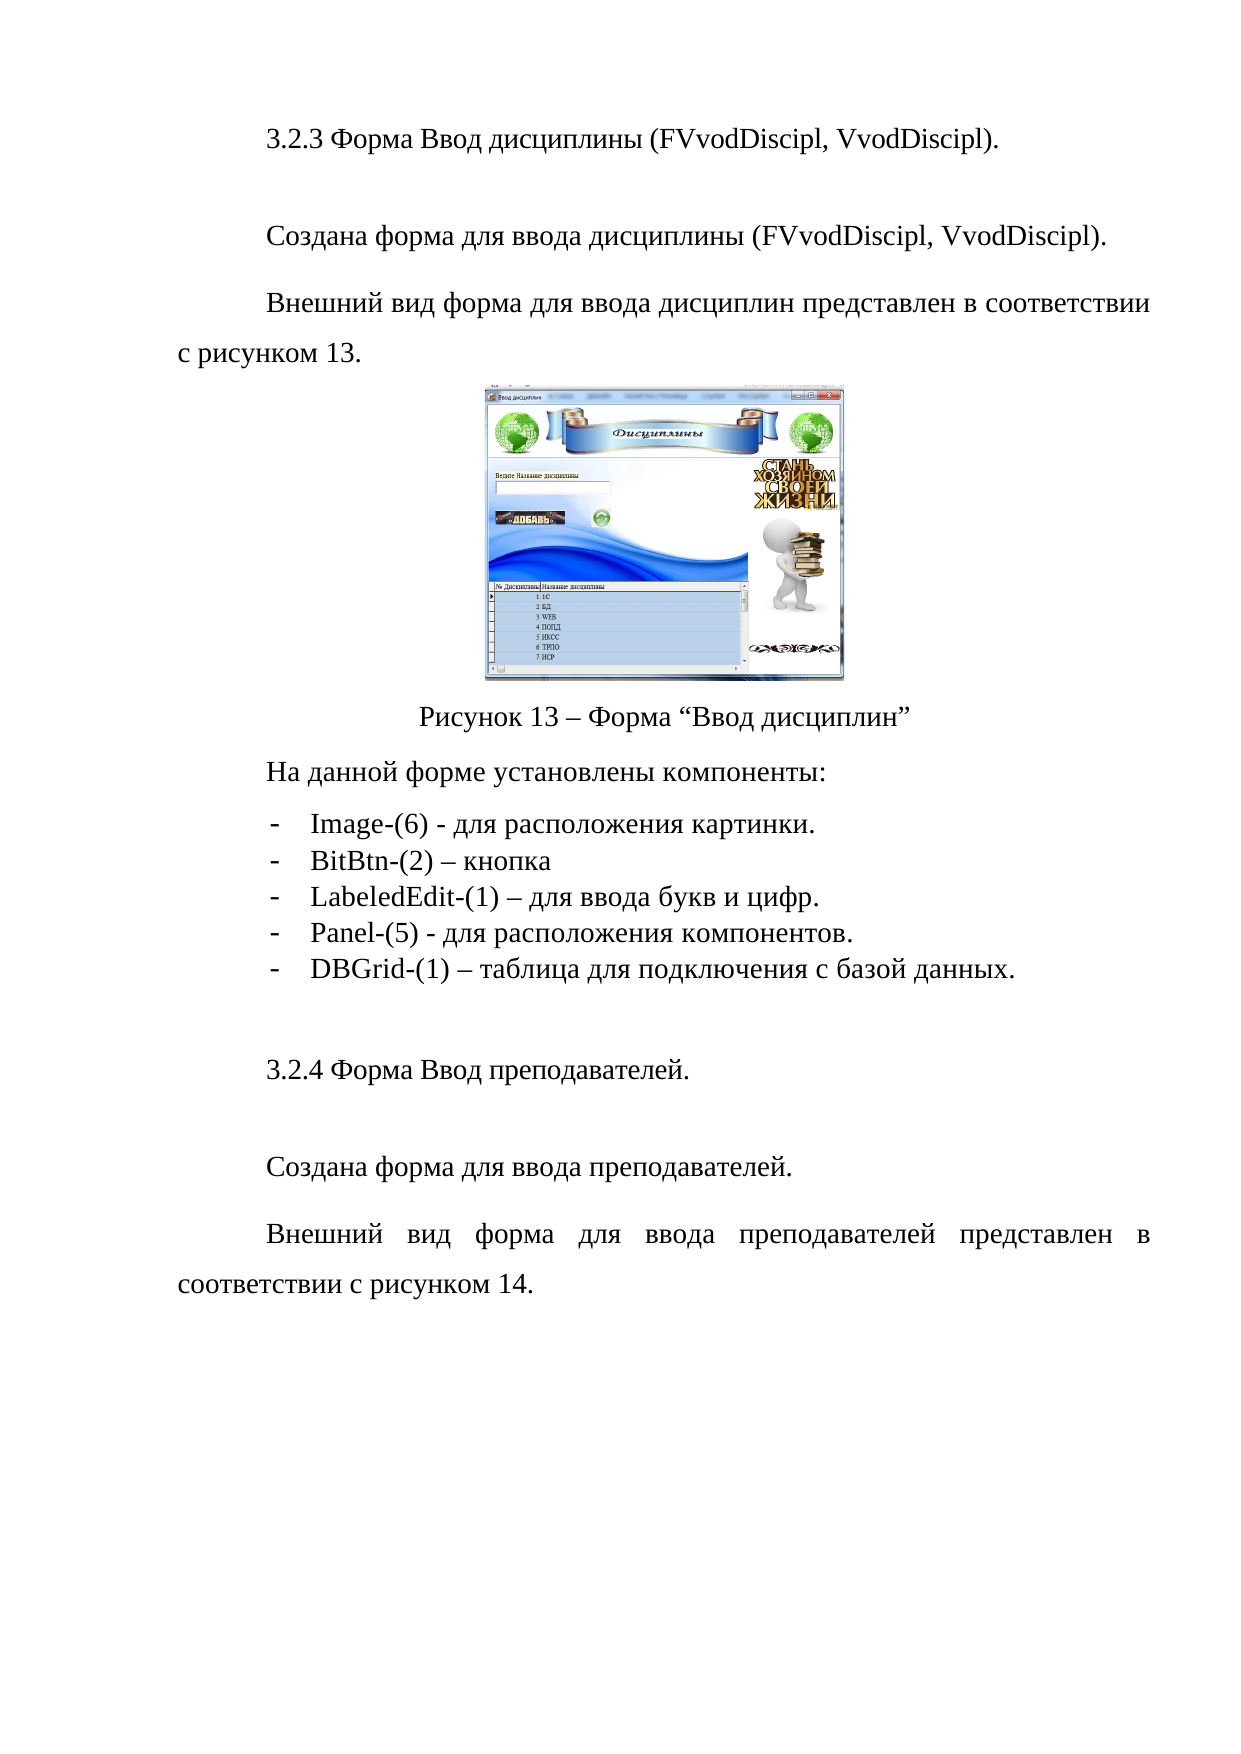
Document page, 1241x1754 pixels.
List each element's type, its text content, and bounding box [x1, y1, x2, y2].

picture [484, 385, 845, 681]
text Внешний вид форма для ввода преподавателей представлен в соответствии с рисунком 14. [177, 1216, 1152, 1300]
text На данной форме установлены компоненты: [177, 754, 1152, 787]
text Внешний вид форма для ввода дисциплин представлен в соответствии с рисунком 13. [177, 285, 1152, 369]
list Panel-(5) - для расположения компонентов. [266, 915, 1152, 951]
text 3.2.4 Форма Ввод преподавателей. [177, 1049, 1152, 1087]
text Создана форма для ввода дисциплины (FVvodDiscipl, VvodDiscipl). [177, 218, 1152, 252]
list BitBtn-(2) – кнопка [266, 843, 1152, 879]
list Image-(6) - для расположения картинки. [266, 807, 1152, 843]
text Создана форма для ввода преподавателей. [177, 1149, 1152, 1183]
text 3.2.3 Форма Ввод дисциплины (FVvodDiscipl, VvodDiscipl). [177, 118, 1152, 156]
text Рисунок 13 – Форма “Ввод дисциплин” [177, 699, 1152, 733]
list LabeledEdit-(1) – для ввода букв и цифр. [266, 879, 1152, 915]
list DBGrid-(1) – таблица для подключения с базой данных. [266, 951, 1152, 987]
